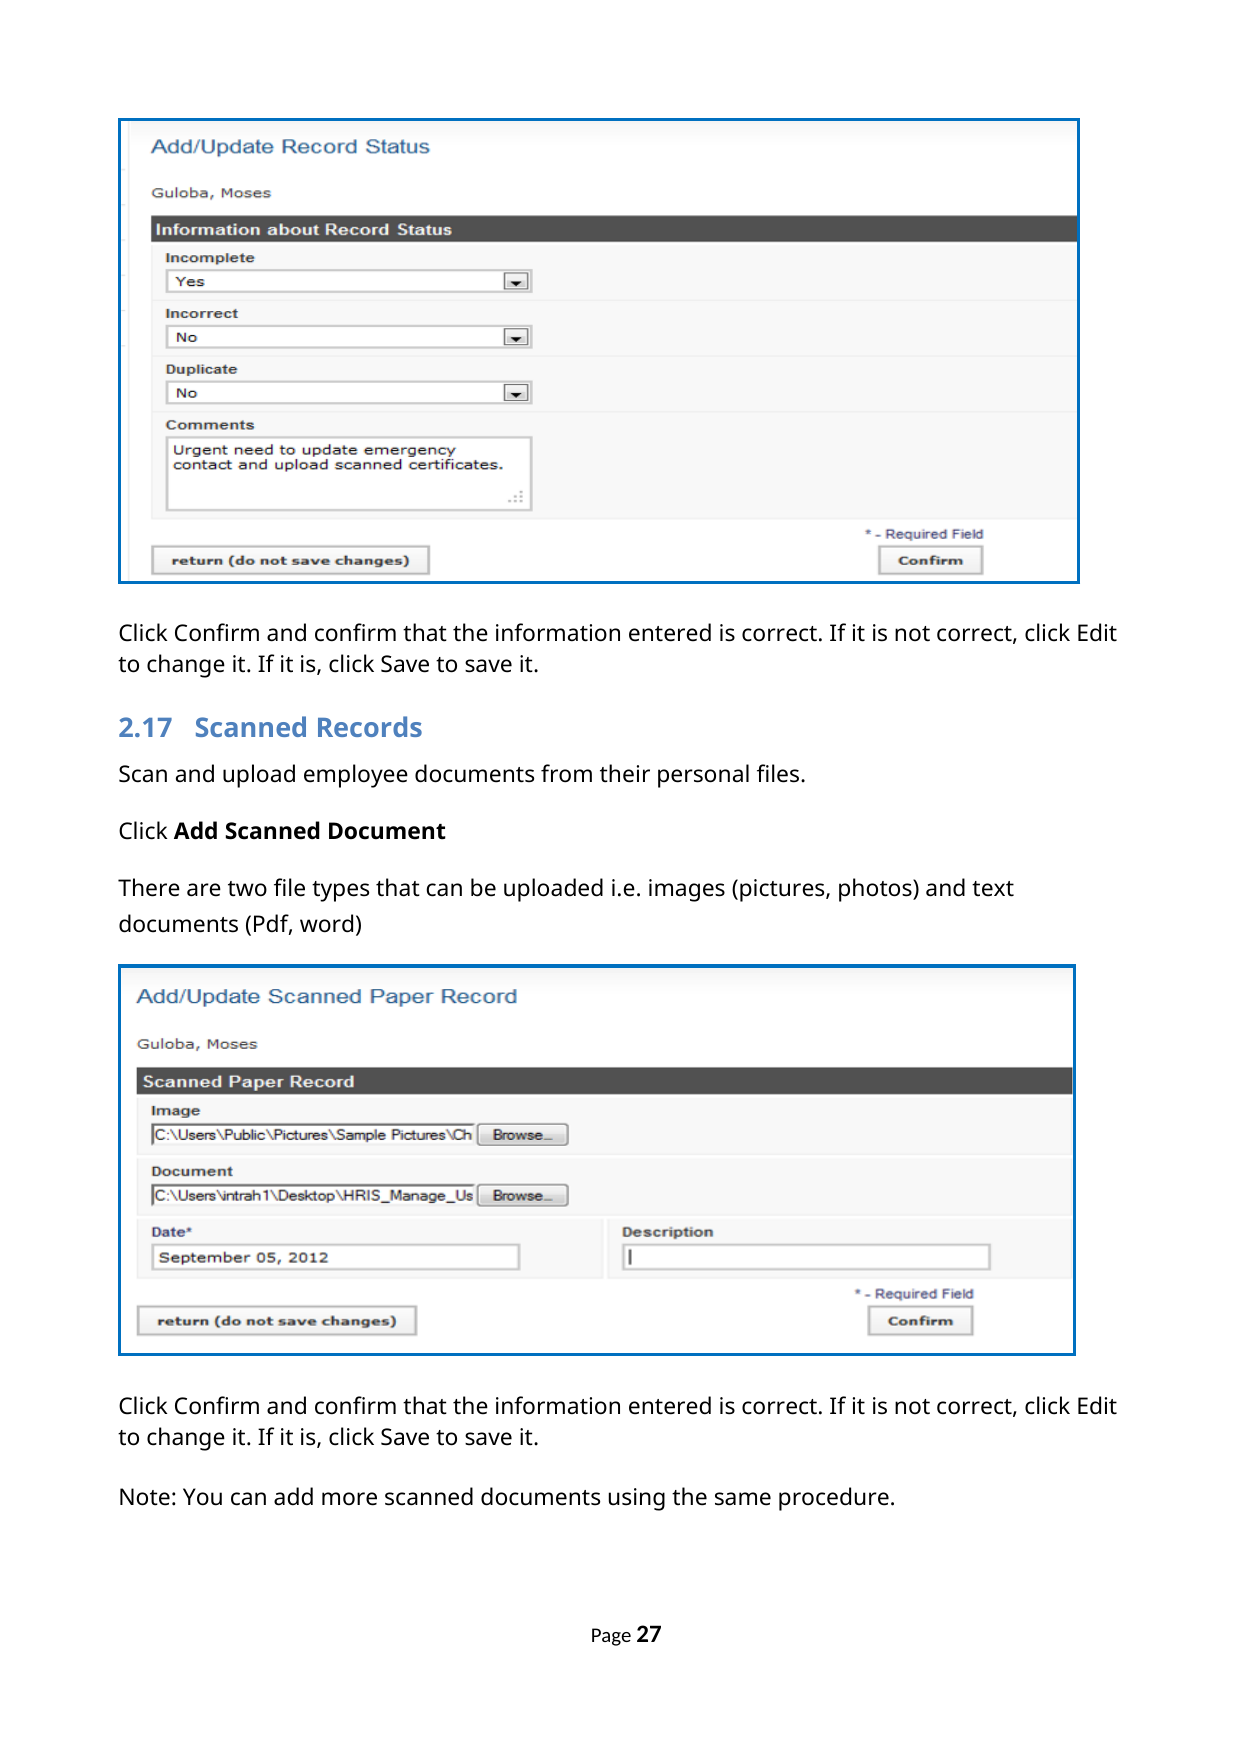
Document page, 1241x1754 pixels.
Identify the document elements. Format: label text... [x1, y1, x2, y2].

text Click Add Scanned Document [118, 815, 1134, 846]
picture [121, 121, 1077, 581]
text There are two file types that can be uploaded i.e. images (pictures, photos) and text documents (Pdf, word) [118, 872, 1134, 939]
text Click Confirm and confirm that the information entered is correct. If it is not correct, click Edit to change it. If it is, click Save to save it. [118, 1389, 1134, 1452]
picture [121, 968, 1073, 1353]
text Click Confirm and confirm that the information entered is correct. If it is not correct, click Edit to change it. If it is, click Save to save it. [118, 617, 1134, 679]
subtitle Scanned Records [118, 709, 1134, 746]
text Note: You can add more scanned documents using the same procedure. [118, 1481, 1134, 1512]
text Scan and upload employee documents from their personal files. [118, 758, 1134, 789]
